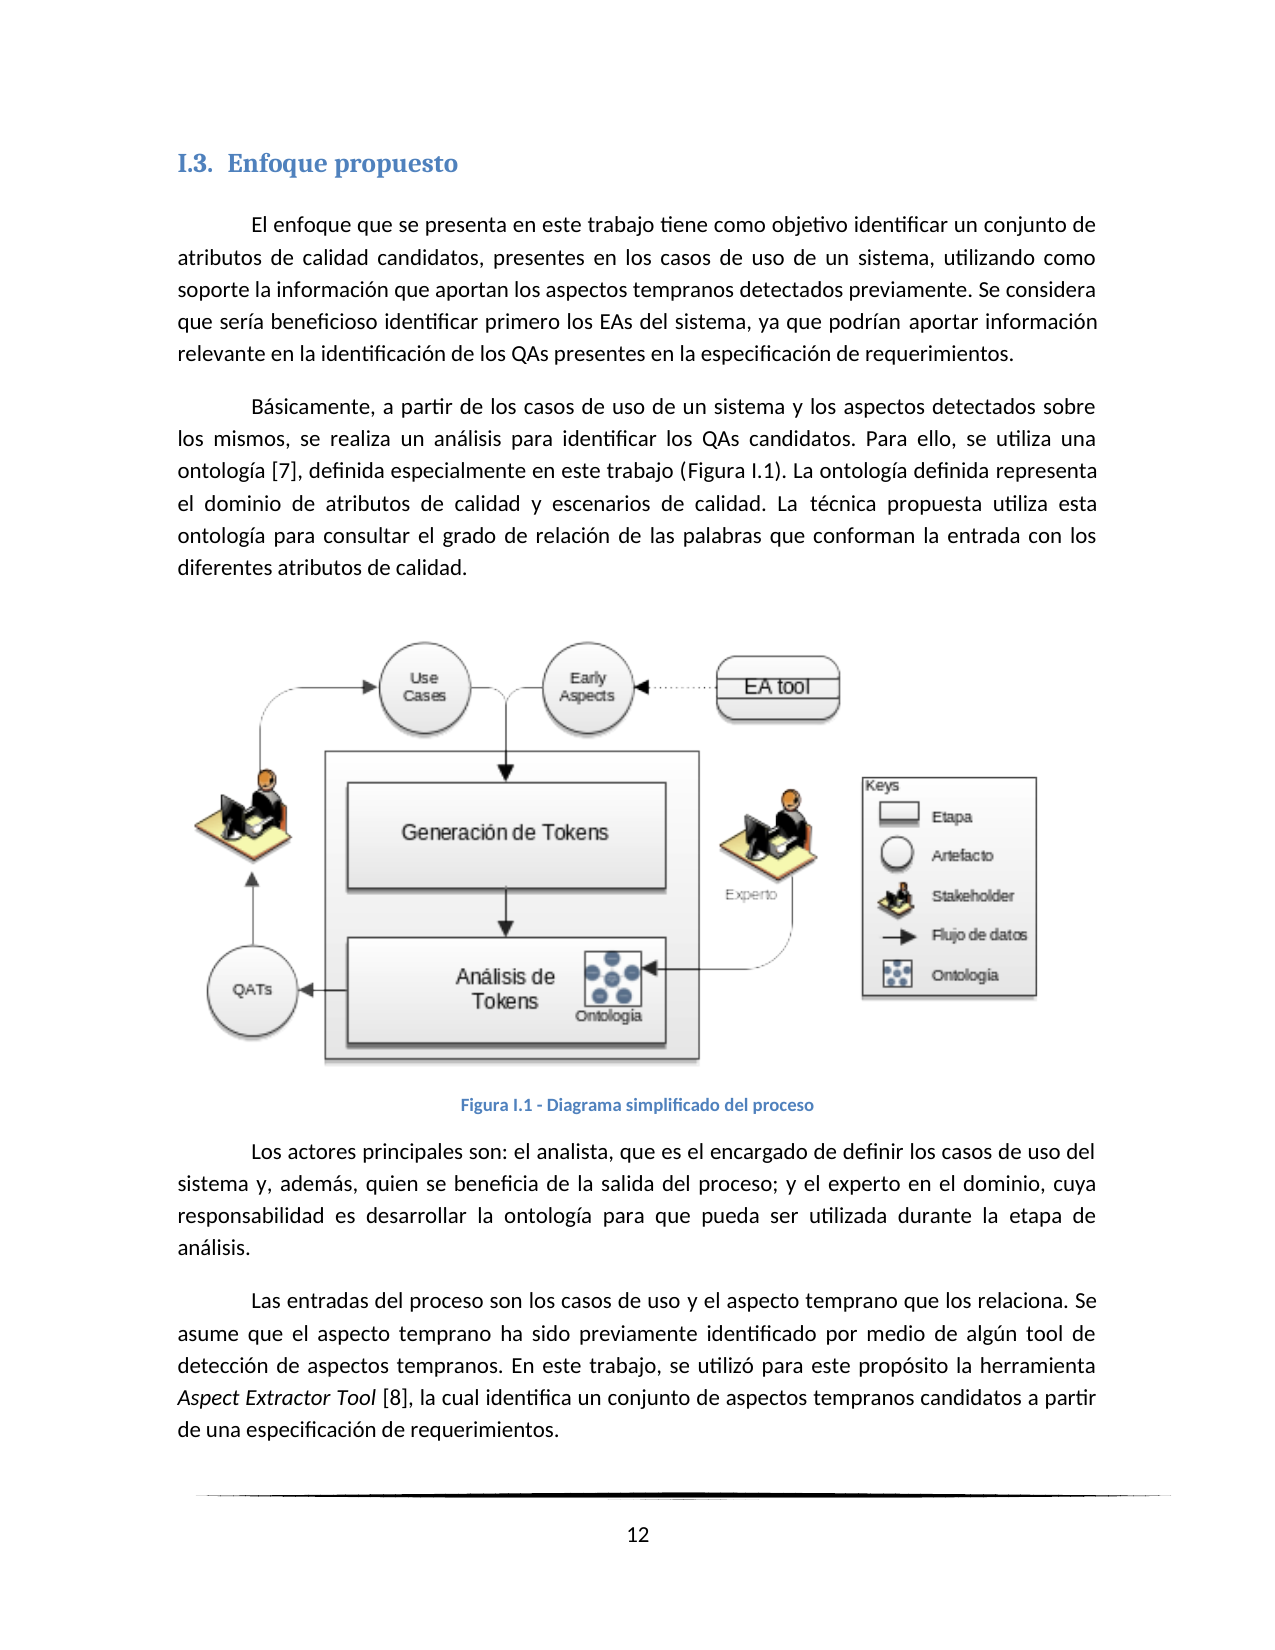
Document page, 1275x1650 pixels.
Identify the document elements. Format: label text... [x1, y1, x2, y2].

text Básicamente, a partir de los casos de uso de un sistema y los aspectos detectados sobre los mismos, se realiza un análisis para identificar los QAs candidatos. Para ello, se utiliza una ontología , definida especialmente en este trabajo (). La ontología definida representa el dominio de atributos de calidad y escenarios de calidad. La técnica propuesta utiliza esta ontología para consultar el grado de relación de las palabras que conforman la entrada con los diferentes atributos de calidad. [177, 392, 1098, 581]
subtitle Enfoque propuesto [177, 148, 1098, 179]
text El enfoque que se presenta en este trabajo tiene como objetivo identificar un conjunto de atributos de calidad candidatos, presentes en los casos de uso de un sistema, utilizando como soporte la información que aportan los aspectos tempranos detectados previamente. Se considera que sería beneficioso identificar primero los EAs del sistema, ya que podrían aportar información relevante en la identificación de los QAs presentes en la especificación de requerimientos. [177, 211, 1098, 367]
text Los actores principales son: el analista, que es el encargado de definir los casos de uso del sistema y, además, quien se beneficia de la salida del proceso; y el experto en el dominio, cuya responsabilidad es desarrollar la ontología para que pueda ser utilizada durante la etapa de análisis. [177, 1137, 1098, 1261]
picture [195, 1492, 1172, 1500]
text Las entradas del proceso son los casos de uso y el aspecto temprano que los relaciona. Se asume que el aspecto temprano ha sido previamente identificado por medio de algún tool de detección de aspectos tempranos. En este trabajo, se utilizó para este propósito la herramienta Aspect Extractor Tool , la cual identifica un conjunto de aspectos tempranos candidatos a partir de una especificación de requerimientos. [177, 1286, 1098, 1443]
